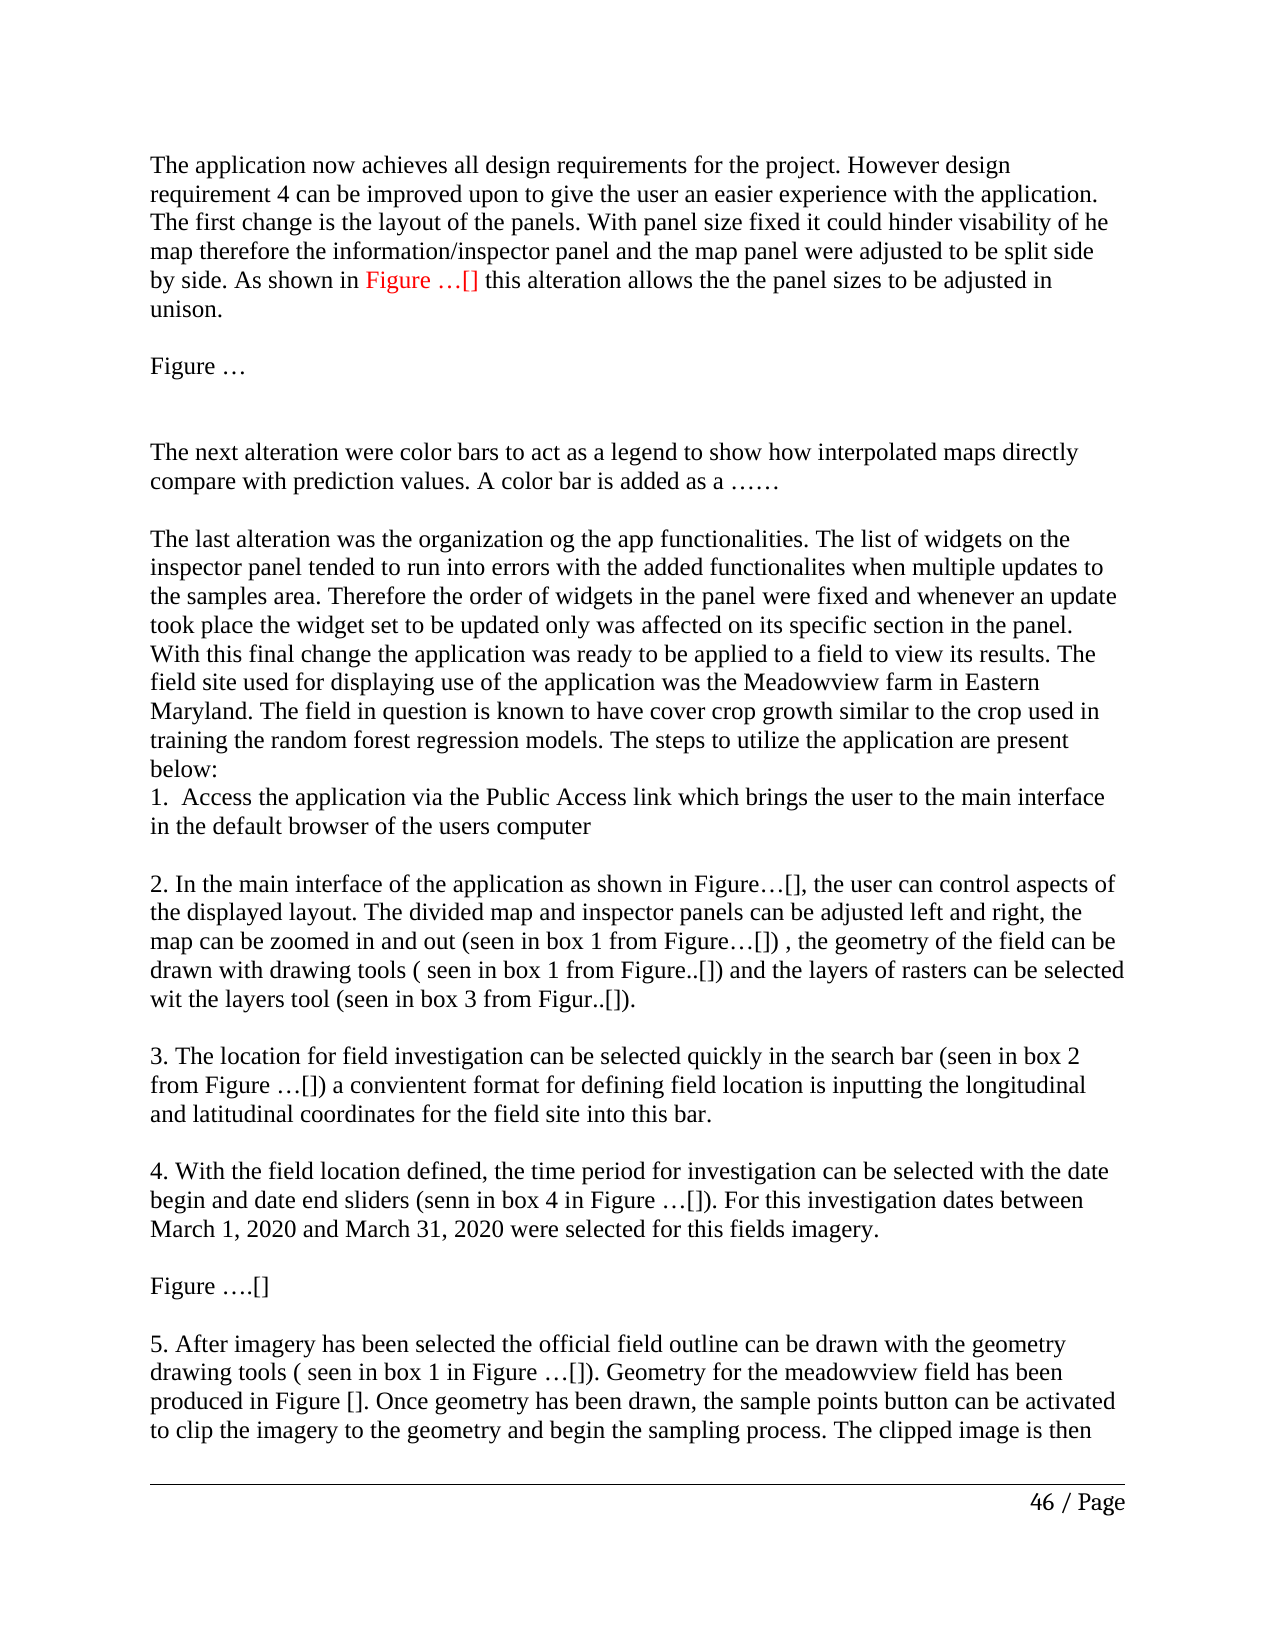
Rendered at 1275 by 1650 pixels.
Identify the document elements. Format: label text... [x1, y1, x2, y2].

text 4. With the field location defined, the time period for investigation can be selected with the date begin and date end sliders (senn in box 4 in Figure …[]). For this investigation dates between March 1, 2020 and March 31, 2020 were selected for this fields imagery. [150, 1156, 1125, 1242]
text The last alteration was the organization og the app functionalities. The list of widgets on the inspector panel tended to run into errors with the added functionalites when multiple updates to the samples area. Therefore the order of widgets in the panel were fixed and whenever an update took place the widget set to be updated only was affected on its specific section in the panel. With this final change the application was ready to be applied to a field to view its results. The field site used for displaying use of the application was the Meadowview farm in Eastern Maryland. The field in question is known to have cover crop growth similar to the crop used in training the random forest regression models. The steps to utilize the application are present below: [150, 524, 1125, 782]
text Figure … [150, 351, 1125, 380]
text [150, 1329, 1125, 1444]
text The first change is the layout of the panels. With panel size fixed it could hinder visability of he map therefore the information/inspector panel and the map panel were adjusted to be split side by side. As shown in Figure …[] this alteration allows the the panel sizes to be adjusted in unison. [150, 207, 1125, 322]
text The application now achieves all design requirements for the project. However design requirement 4 can be improved upon to give the user an easier experience with the application. [150, 150, 1125, 207]
text 3. The location for field investigation can be selected quickly in the search bar (seen in box 2 from Figure …[]) a convientent format for defining field location is inputting the longitudinal and latitudinal coordinates for the field site into this bar. [150, 1041, 1125, 1127]
text Figure ….[] [150, 1271, 1125, 1300]
text 1. Access the application via the Public Access link which brings the user to the main interface in the default browser of the users computer [150, 782, 1125, 840]
text 2. In the main interface of the application as shown in Figure…[], the user can control aspects of the displayed layout. The divided map and inspector panels can be adjusted left and right, the map can be zoomed in and out (seen in box 1 from Figure…[]) , the geometry of the field can be drawn with drawing tools ( seen in box 1 from Figure..[]) and the layers of rasters can be selected wit the layers tool (seen in box 3 from Figur..[]). [150, 869, 1125, 1012]
text The next alteration were color bars to act as a legend to show how interpolated maps directly compare with prediction values. A color bar is added as a …… [150, 437, 1125, 495]
